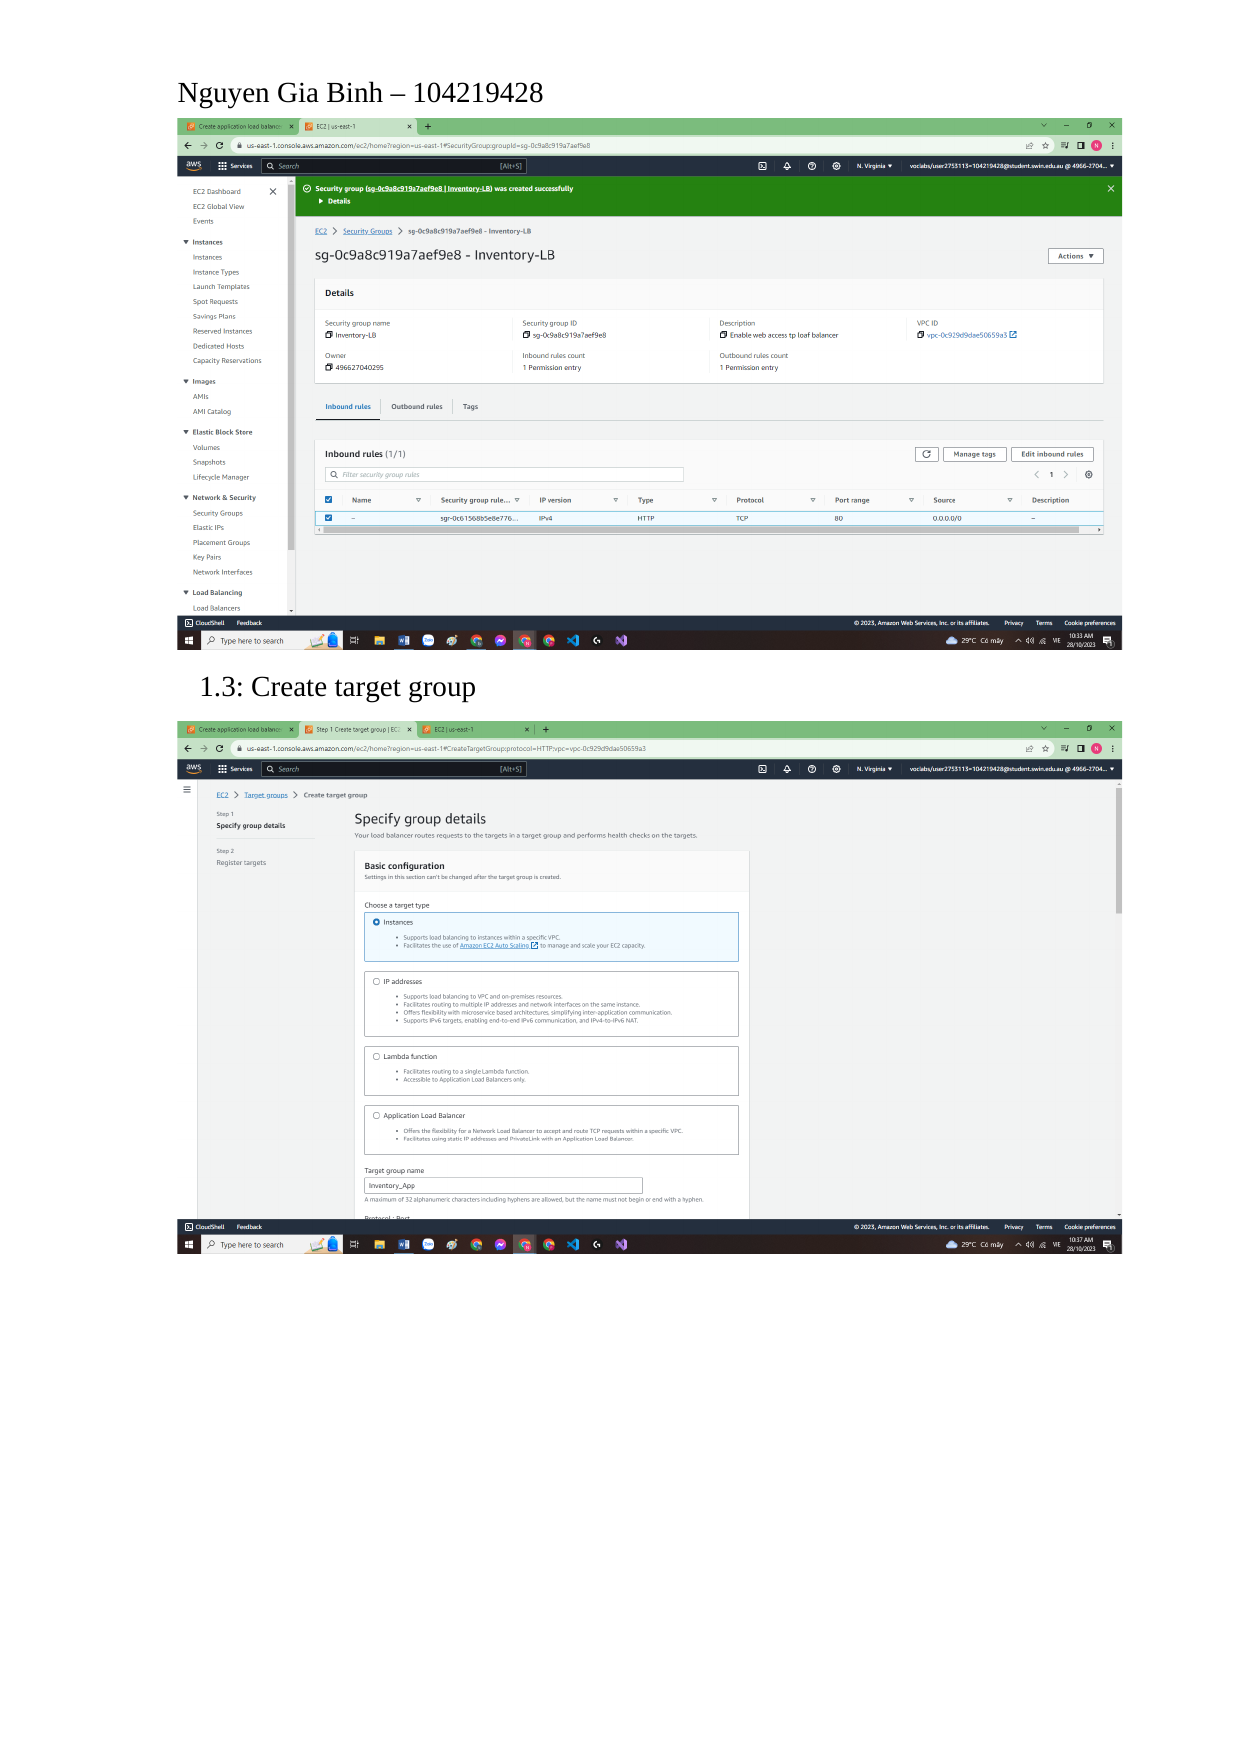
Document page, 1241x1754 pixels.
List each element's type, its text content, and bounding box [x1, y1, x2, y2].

picture [177, 721, 1123, 1254]
picture [177, 118, 1123, 650]
text 1.3: Create target group [177, 669, 1122, 702]
